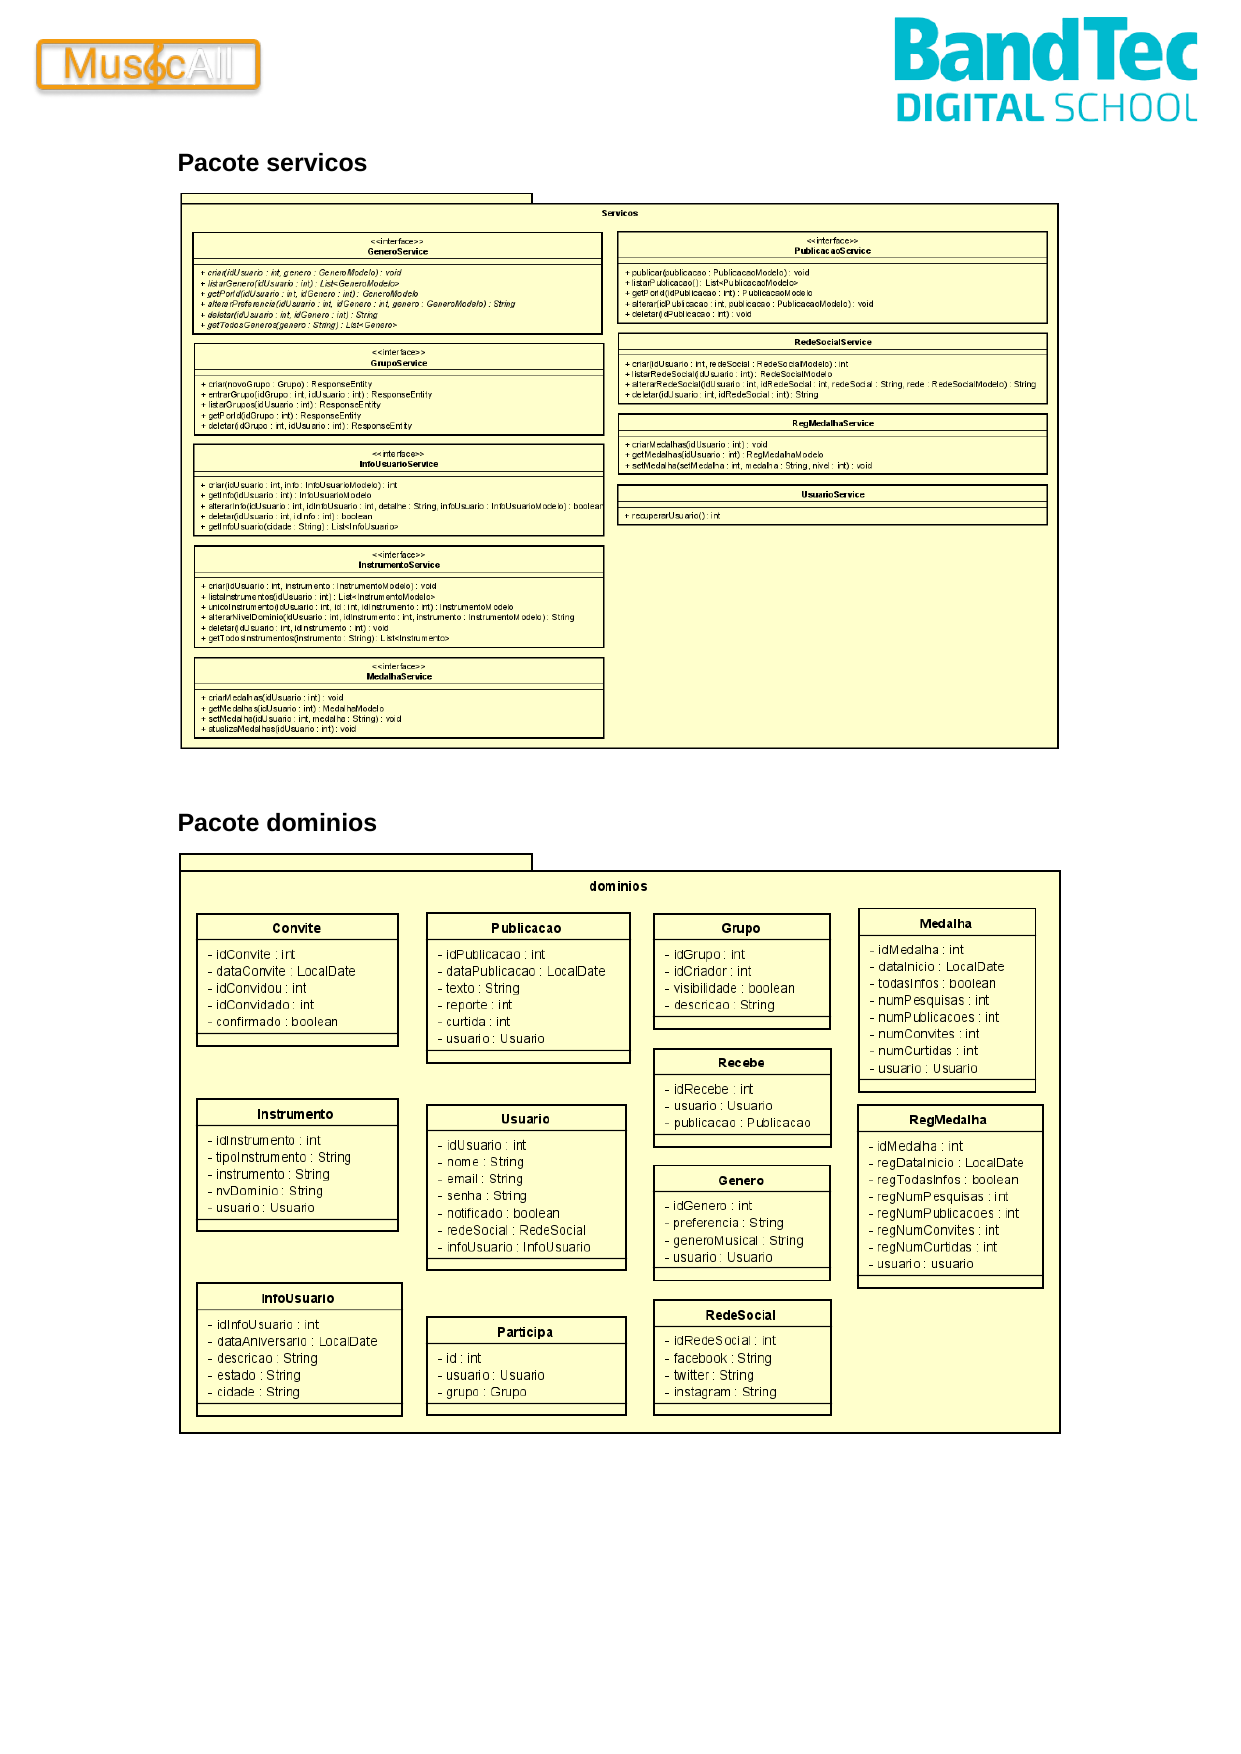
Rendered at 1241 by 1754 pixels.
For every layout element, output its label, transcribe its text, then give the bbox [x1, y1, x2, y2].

picture [32, 39, 265, 99]
text Pacote servicos [177, 148, 1063, 176]
picture [177, 851, 1063, 1438]
picture [177, 190, 1063, 751]
text Pacote dominios [177, 808, 1063, 837]
picture [894, 17, 1198, 131]
